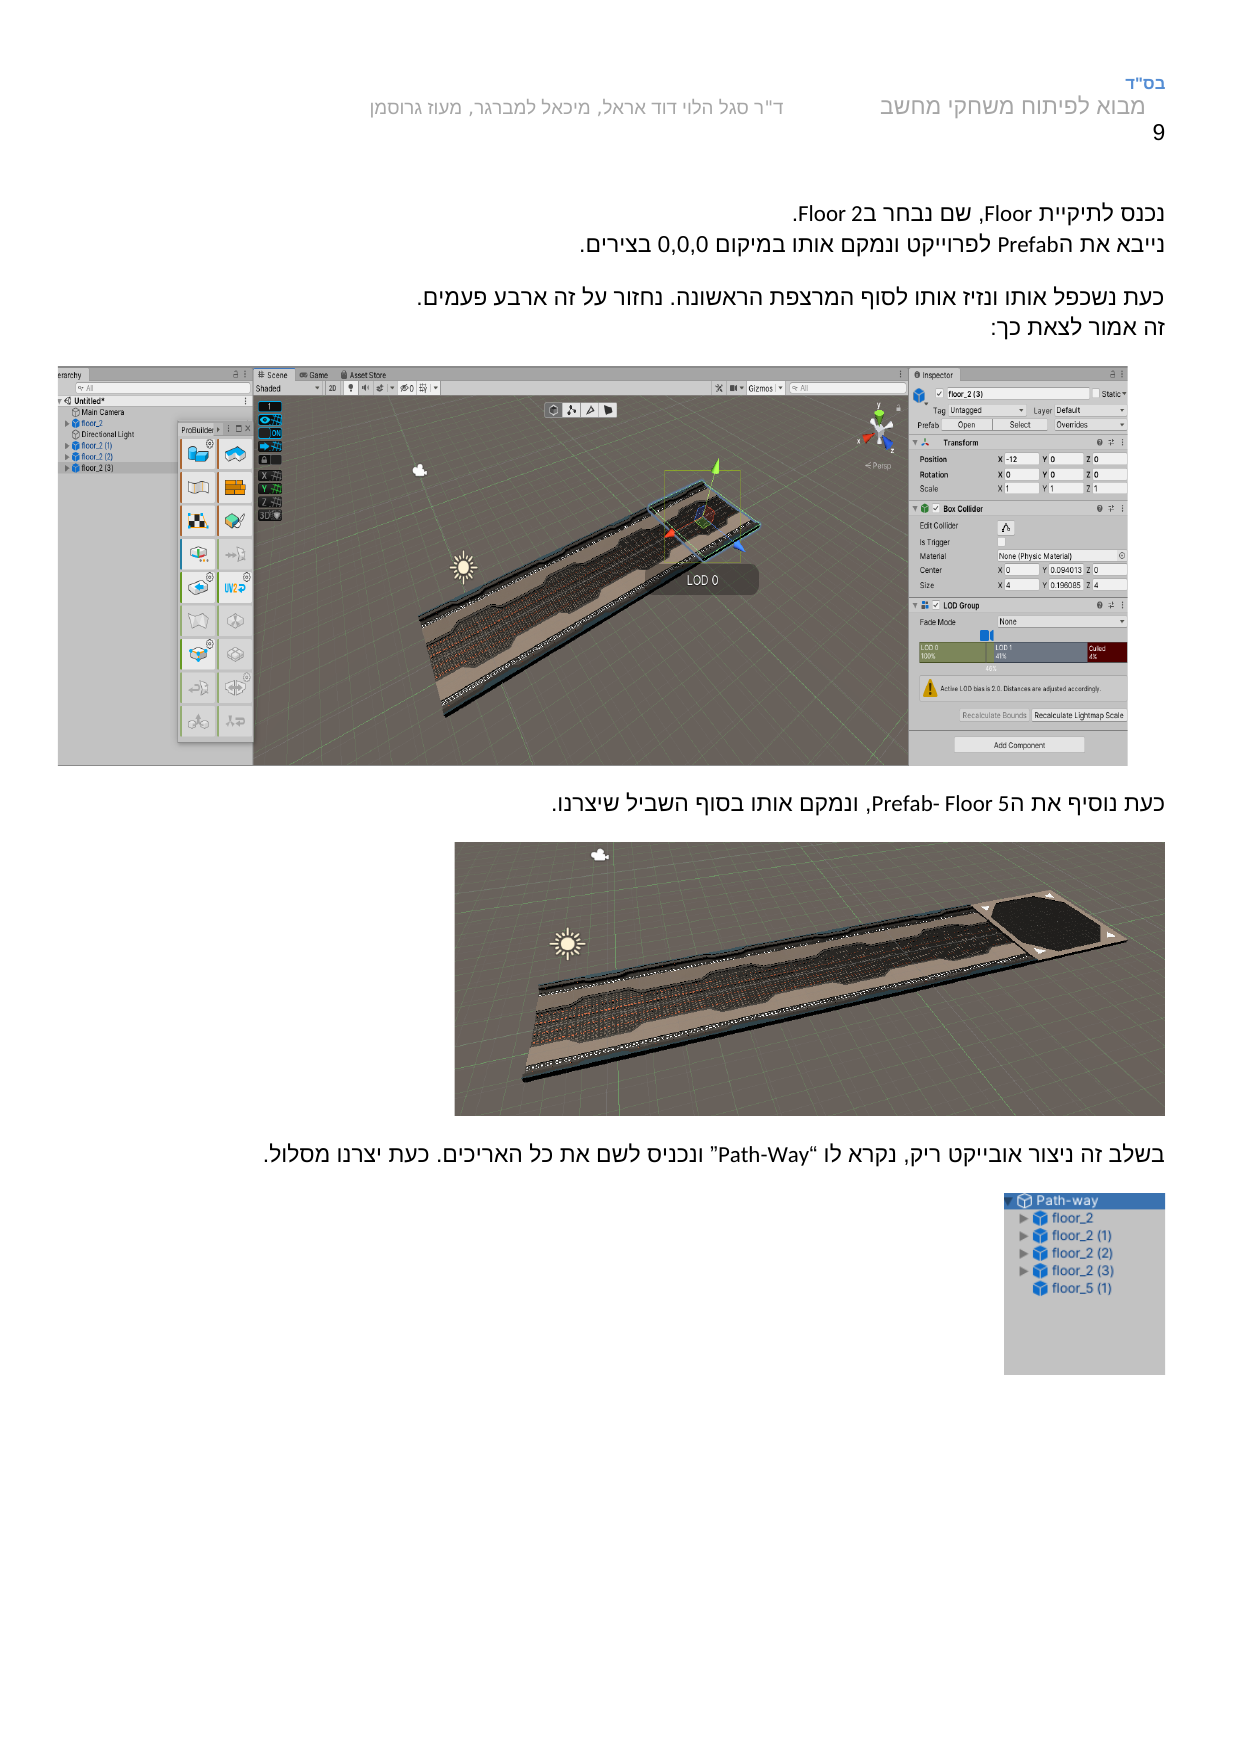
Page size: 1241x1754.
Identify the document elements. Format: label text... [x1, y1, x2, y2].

text בשלב זה ניצור אובייקט ריק, נקרא לו “Path-Way” ונכניס לשם את כל האריכים. כעת יצרנו מסלול. [75, 1140, 1165, 1168]
text נכנס לתיקיית Floor, שם נבחר בFloor 2. נייבא את הPrefab לפרוייקט ונמקם אותו במיקום 0,0,0 בצירים. [75, 199, 1165, 258]
text כעת נשכפל אותו ונזיז אותו לסוף המרצפת הראשונה. נחזור על זה ארבע פעמים. זה אמור לצאת כך: [75, 283, 1165, 340]
picture [1004, 1193, 1166, 1375]
picture [454, 842, 1165, 1116]
text כעת נוסיף את הPrefab- Floor 5, ונמקם אותו בסוף השביל שיצרנו. [75, 789, 1165, 817]
picture [57, 366, 1128, 766]
